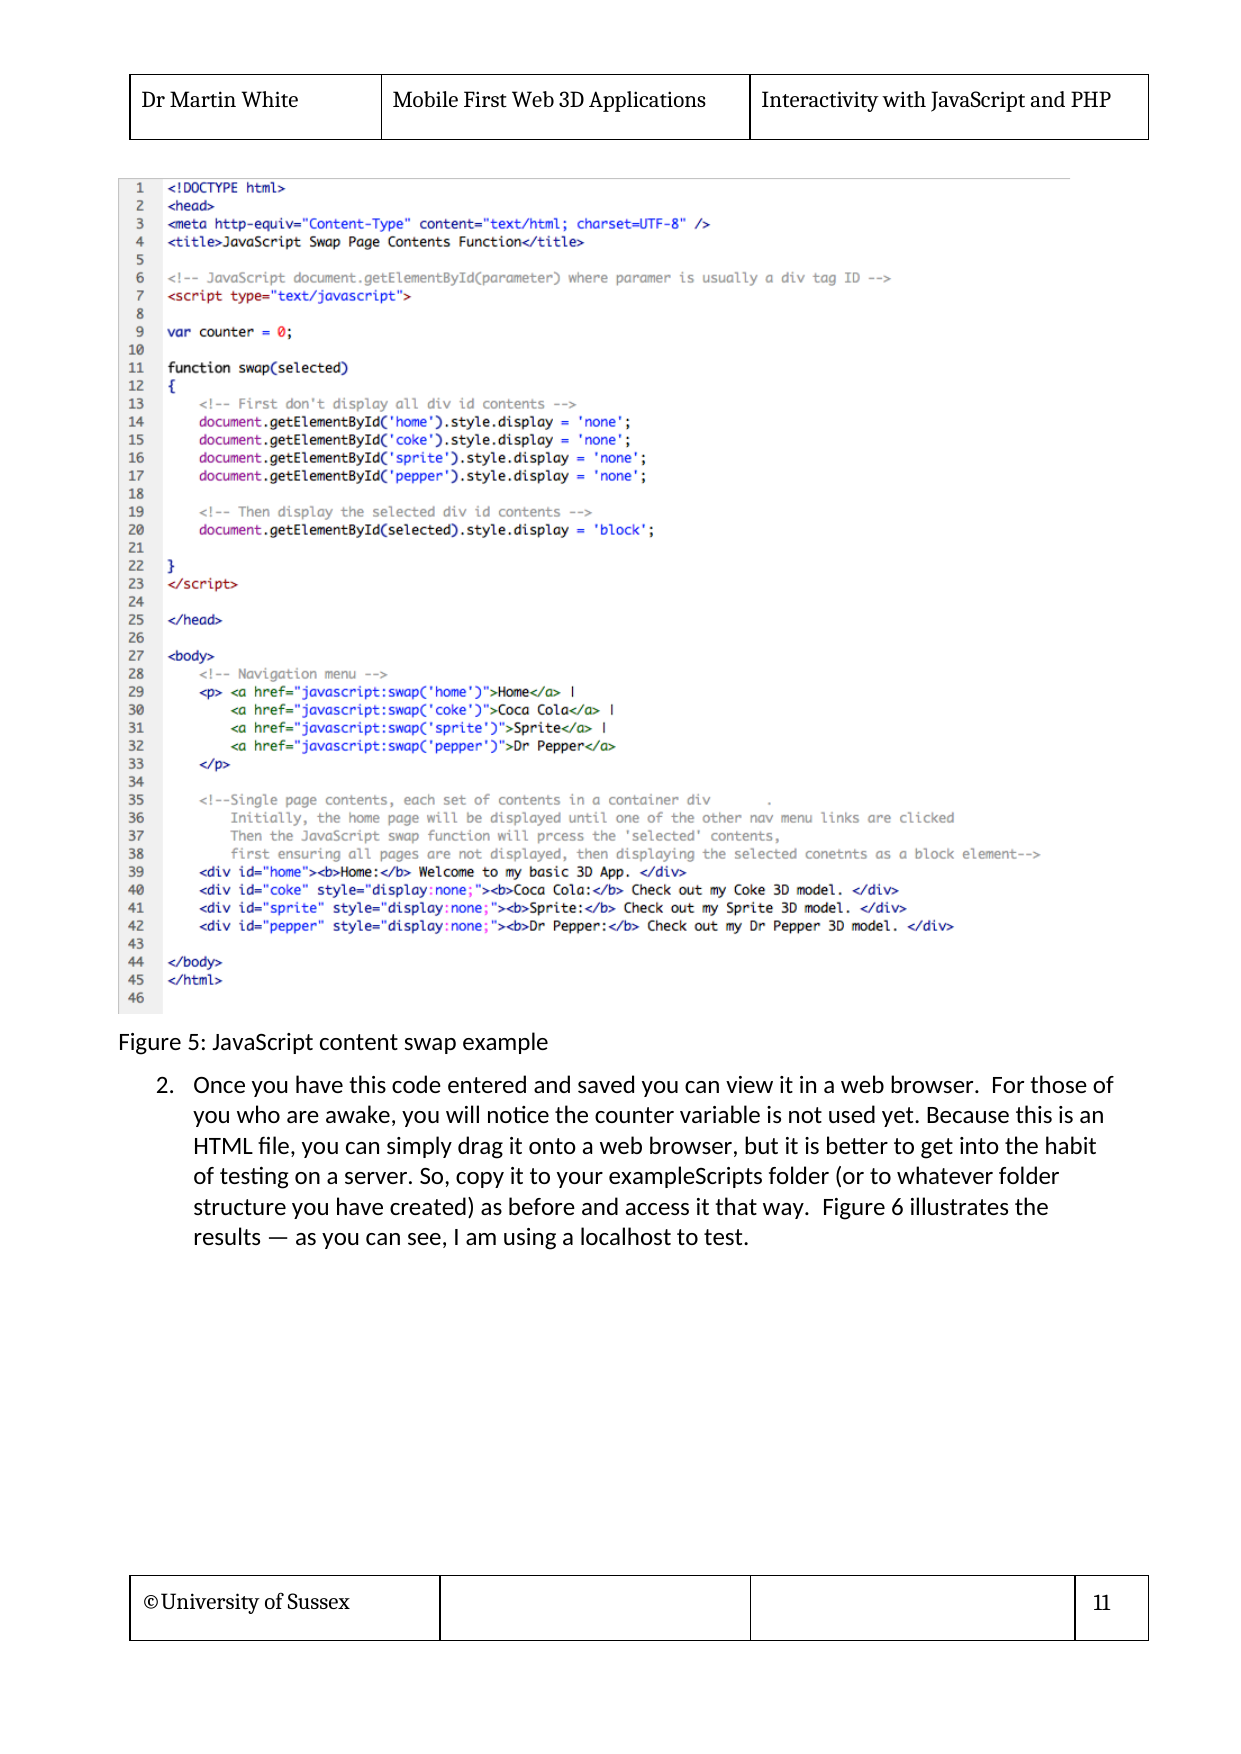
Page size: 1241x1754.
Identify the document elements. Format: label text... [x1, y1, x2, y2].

picture [118, 178, 1071, 1014]
text Figure 5: JavaScript content swap example [118, 1026, 1122, 1056]
list Once you have this code entered and saved you can view it in a web browser. For those of you who are awake, you will notice the counter variable is not used yet. Because this is an HTML file, you can simply drag it onto a web browser, but it is better to get into the habit of testing on a server. So, copy it to your exampleScripts folder (or to whatever folder structure you have created) as before and access it that way. Figure 6 illustrates the results — as you can see, I am using a localhost to test. [156, 1069, 1122, 1252]
